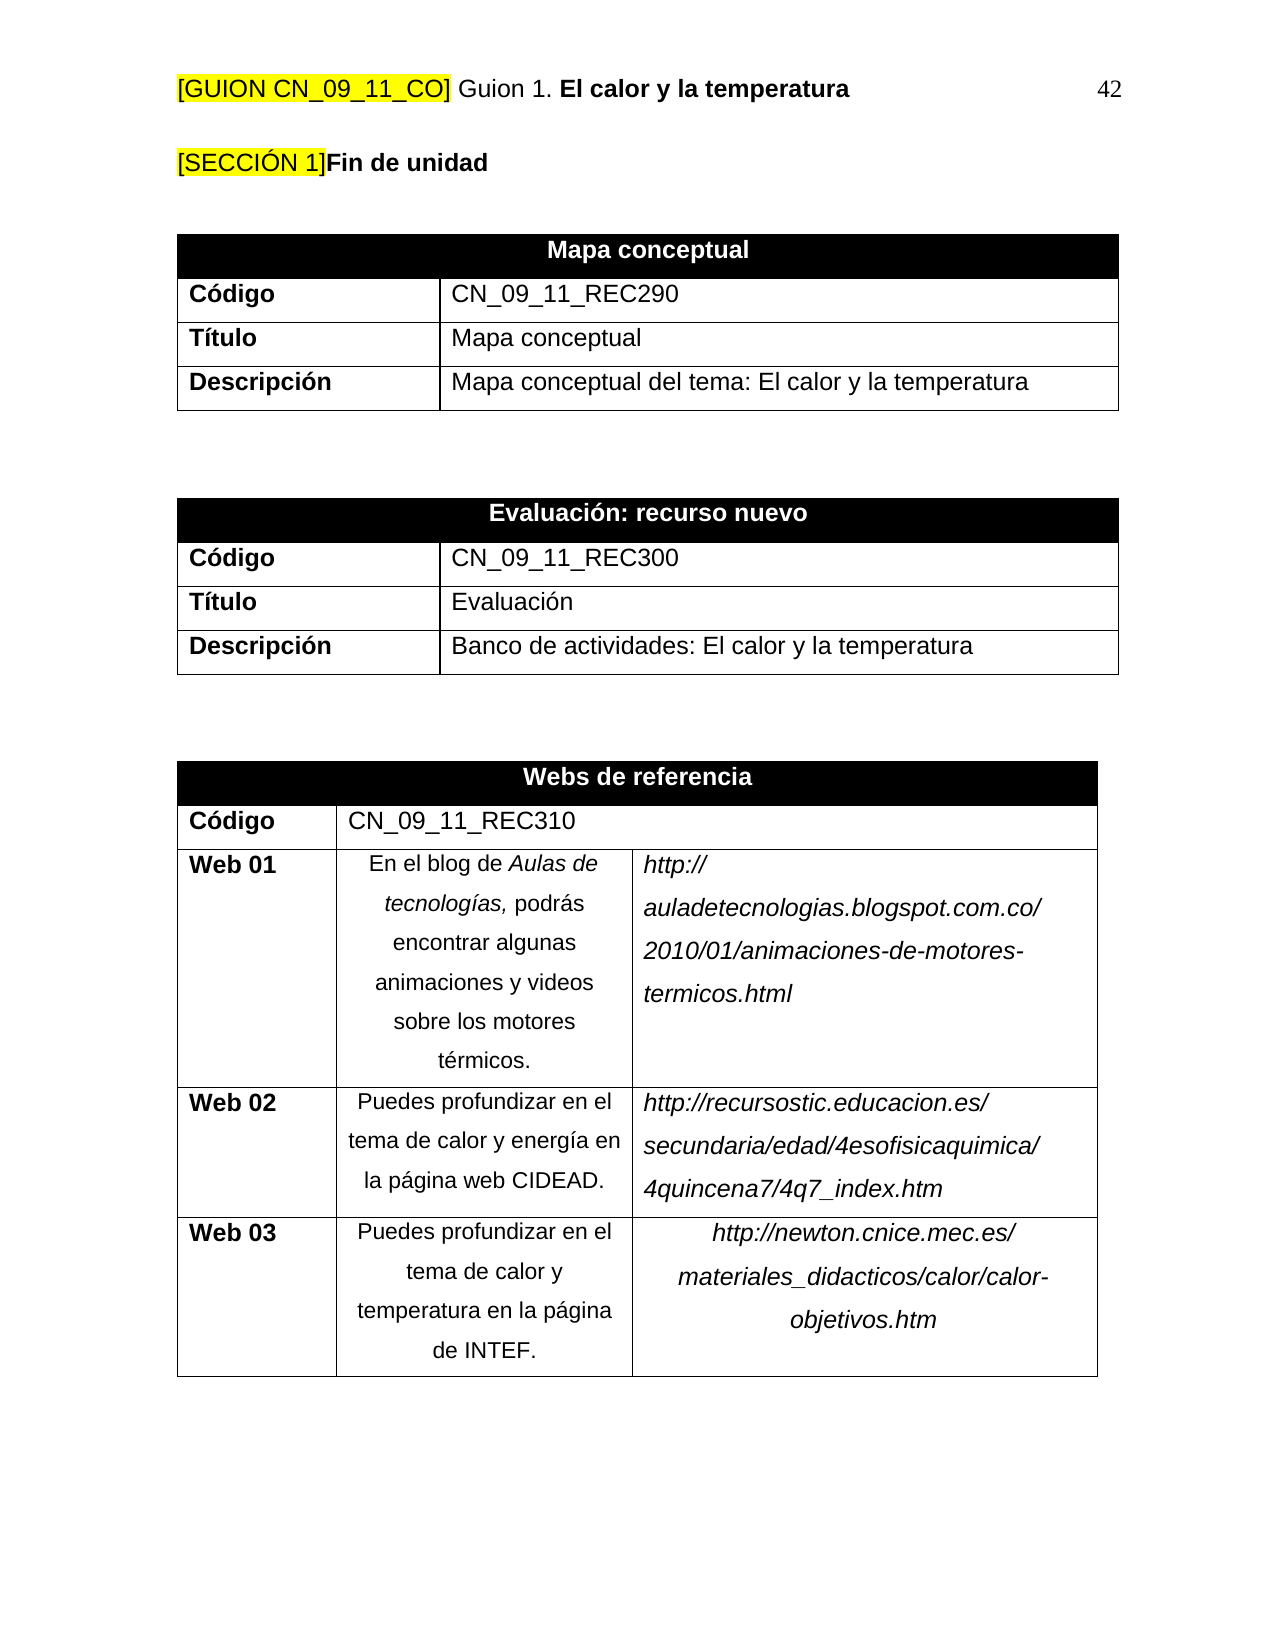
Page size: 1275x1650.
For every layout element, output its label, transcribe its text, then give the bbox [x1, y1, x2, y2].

table_cell Mapa conceptual [441, 323, 1118, 366]
table_cell Código [178, 279, 439, 322]
table_header Webs de referencia [178, 762, 1097, 805]
table_cell Web 03 [178, 1218, 336, 1376]
table_cell Descripción [178, 631, 439, 674]
table_cell Mapa conceptual del tema: El calor y la temperatura [441, 367, 1118, 410]
table_cell Evaluación [441, 587, 1118, 629]
table_cell CN_09_11_REC310 [337, 806, 1097, 849]
table_cell Puedes profundizar en el tema de calor y temperatura en la página de INTEF. [337, 1218, 632, 1376]
table_cell Descripción [178, 367, 439, 410]
table_cell Código [178, 543, 439, 586]
table_cell Web 01 [178, 850, 336, 1087]
text [SECCIÓN 1]Fin de unidad [326, 148, 1122, 176]
table_cell Código [178, 806, 336, 849]
table_cell En el blog de Aulas de tecnologías, podrás encontrar algunas animaciones y videos sobre los motores térmicos. [337, 850, 632, 1087]
table_cell CN_09_11_REC290 [441, 279, 1118, 322]
table_cell CN_09_11_REC300 [441, 543, 1118, 586]
table_header Evaluación: recurso nuevo [178, 499, 1118, 541]
table_cell Título [178, 587, 439, 629]
table_cell Puedes profundizar en el tema de calor y energía en la página web CIDEAD. [337, 1088, 632, 1217]
table_cell Título [178, 323, 439, 366]
table_cell http://newton.cnice.mec.es/materiales_didacticos/calor/calor-objetivos.htm [633, 1218, 1097, 1376]
table_cell Web 02 [178, 1088, 336, 1217]
table_cell Banco de actividades: El calor y la temperatura [441, 631, 1118, 674]
table_header Mapa conceptual [178, 235, 1118, 278]
table_cell http://auladetecnologias.blogspot.com.co/2010/01/animaciones-de-motores-termicos.html [633, 850, 1097, 1087]
table_cell http://recursostic.educacion.es/secundaria/edad/4esofisicaquimica/4quincena7/4q7_index.htm [633, 1088, 1097, 1217]
